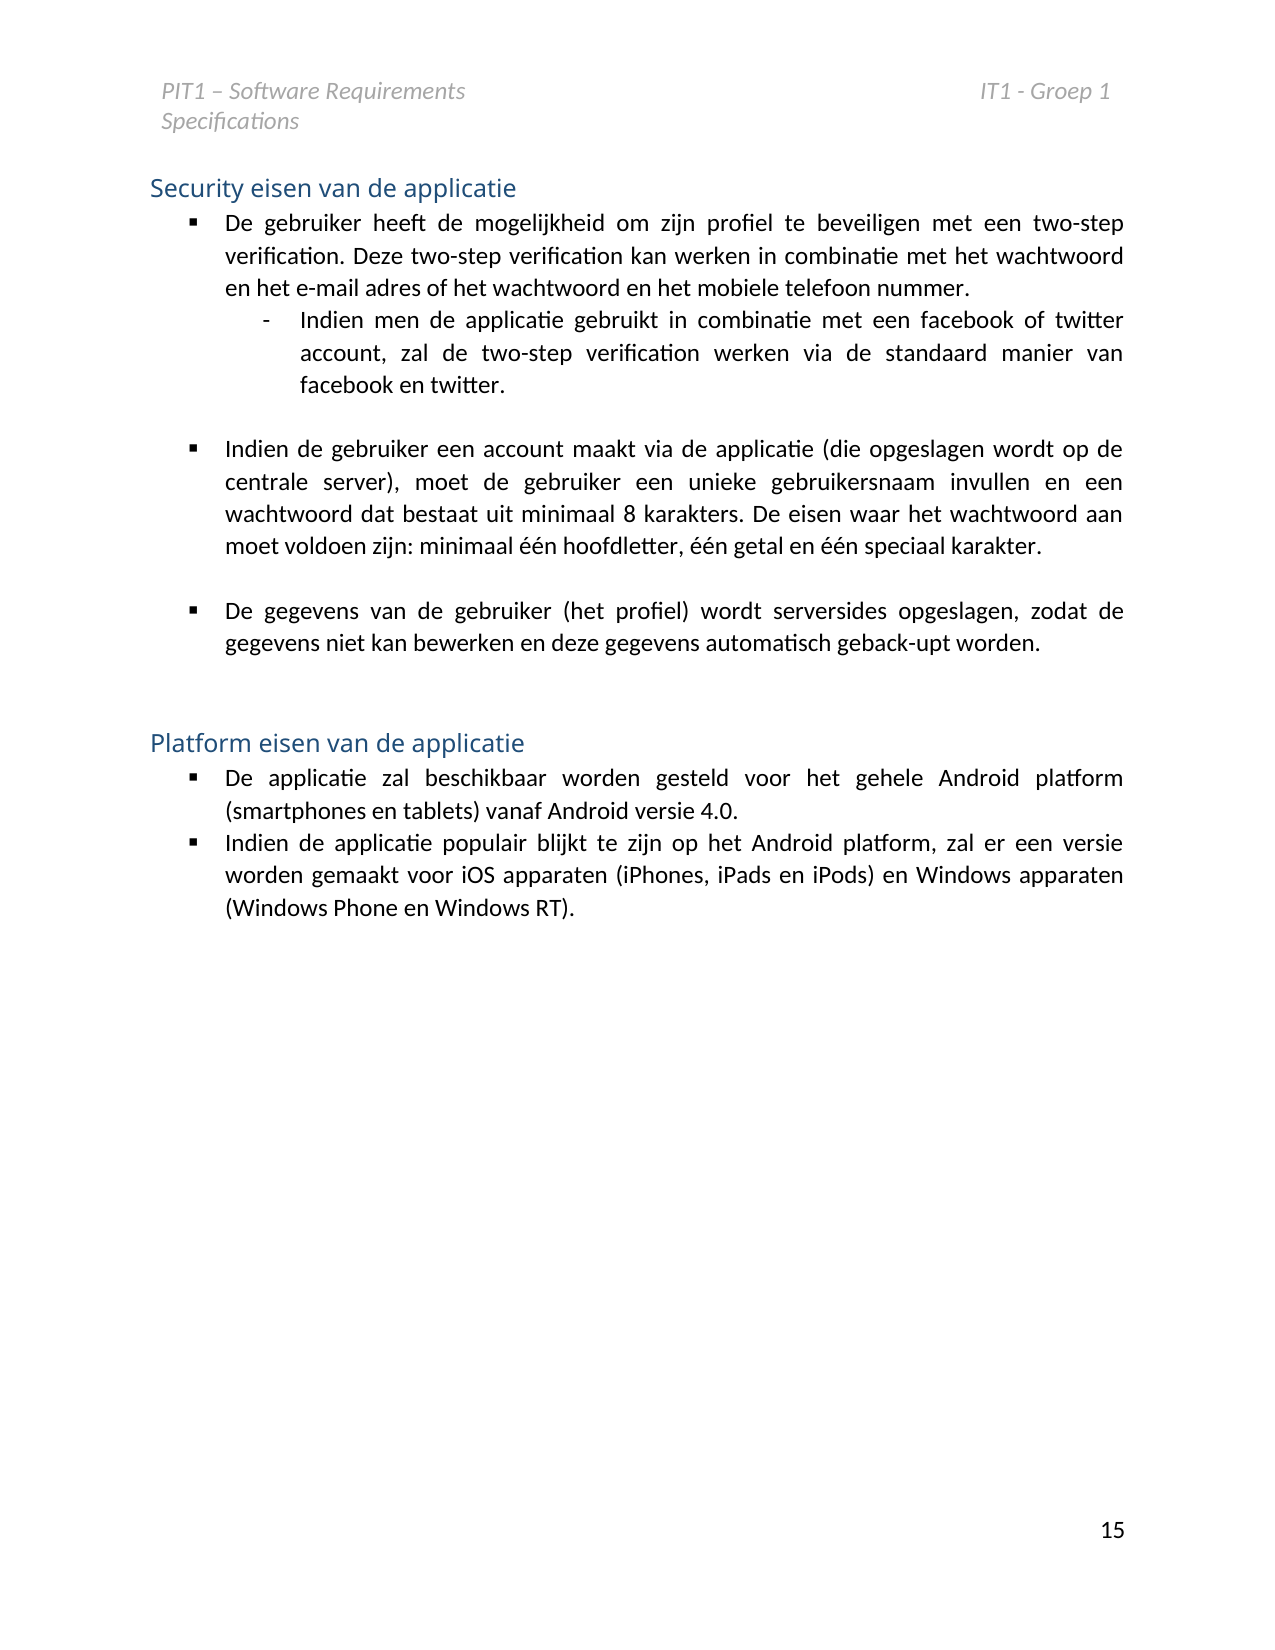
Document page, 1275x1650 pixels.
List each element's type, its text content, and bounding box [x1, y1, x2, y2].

list De gebruiker heeft de mogelijkheid om zijn profiel te beveiligen met een two-step verification. Deze two-step verification kan werken in combinatie met het wachtwoord en het e-mail adres of het wachtwoord en het mobiele telefoon nummer. [187, 207, 1125, 303]
list De applicatie zal beschikbaar worden gesteld voor het gehele Android platform (smartphones en tablets) vanaf Android versie 4.0. [187, 763, 1125, 825]
list De gegevens van de gebruiker (het profiel) wordt serversides opgeslagen, zodat de gegevens niet kan bewerken en deze gegevens automatisch geback-upt worden. [187, 595, 1125, 658]
list Indien de gebruiker een account maakt via de applicatie (die opgeslagen wordt op de centrale server), moet de gebruiker een unieke gebruikersnaam invullen en een wachtwoord dat bestaat uit minimaal 8 karakters. De eisen waar het wachtwoord aan moet voldoen zijn: minimaal één hoofdletter, één getal en één speciaal karakter. [187, 433, 1125, 561]
subtitle Platform eisen van de applicatie [150, 726, 1125, 760]
subtitle Security eisen van de applicatie [150, 171, 1125, 205]
list Indien men de applicatie gebruikt in combinatie met een facebook of twitter account, zal de two-step verification werken via de standaard manier van facebook en twitter. [262, 304, 1125, 399]
list Indien de applicatie populair blijkt te zijn op het Android platform, zal er een versie worden gemaakt voor iOS apparaten (iPhones, iPads en iPods) en Windows apparaten (Windows Phone en Windows RT). [187, 827, 1125, 922]
